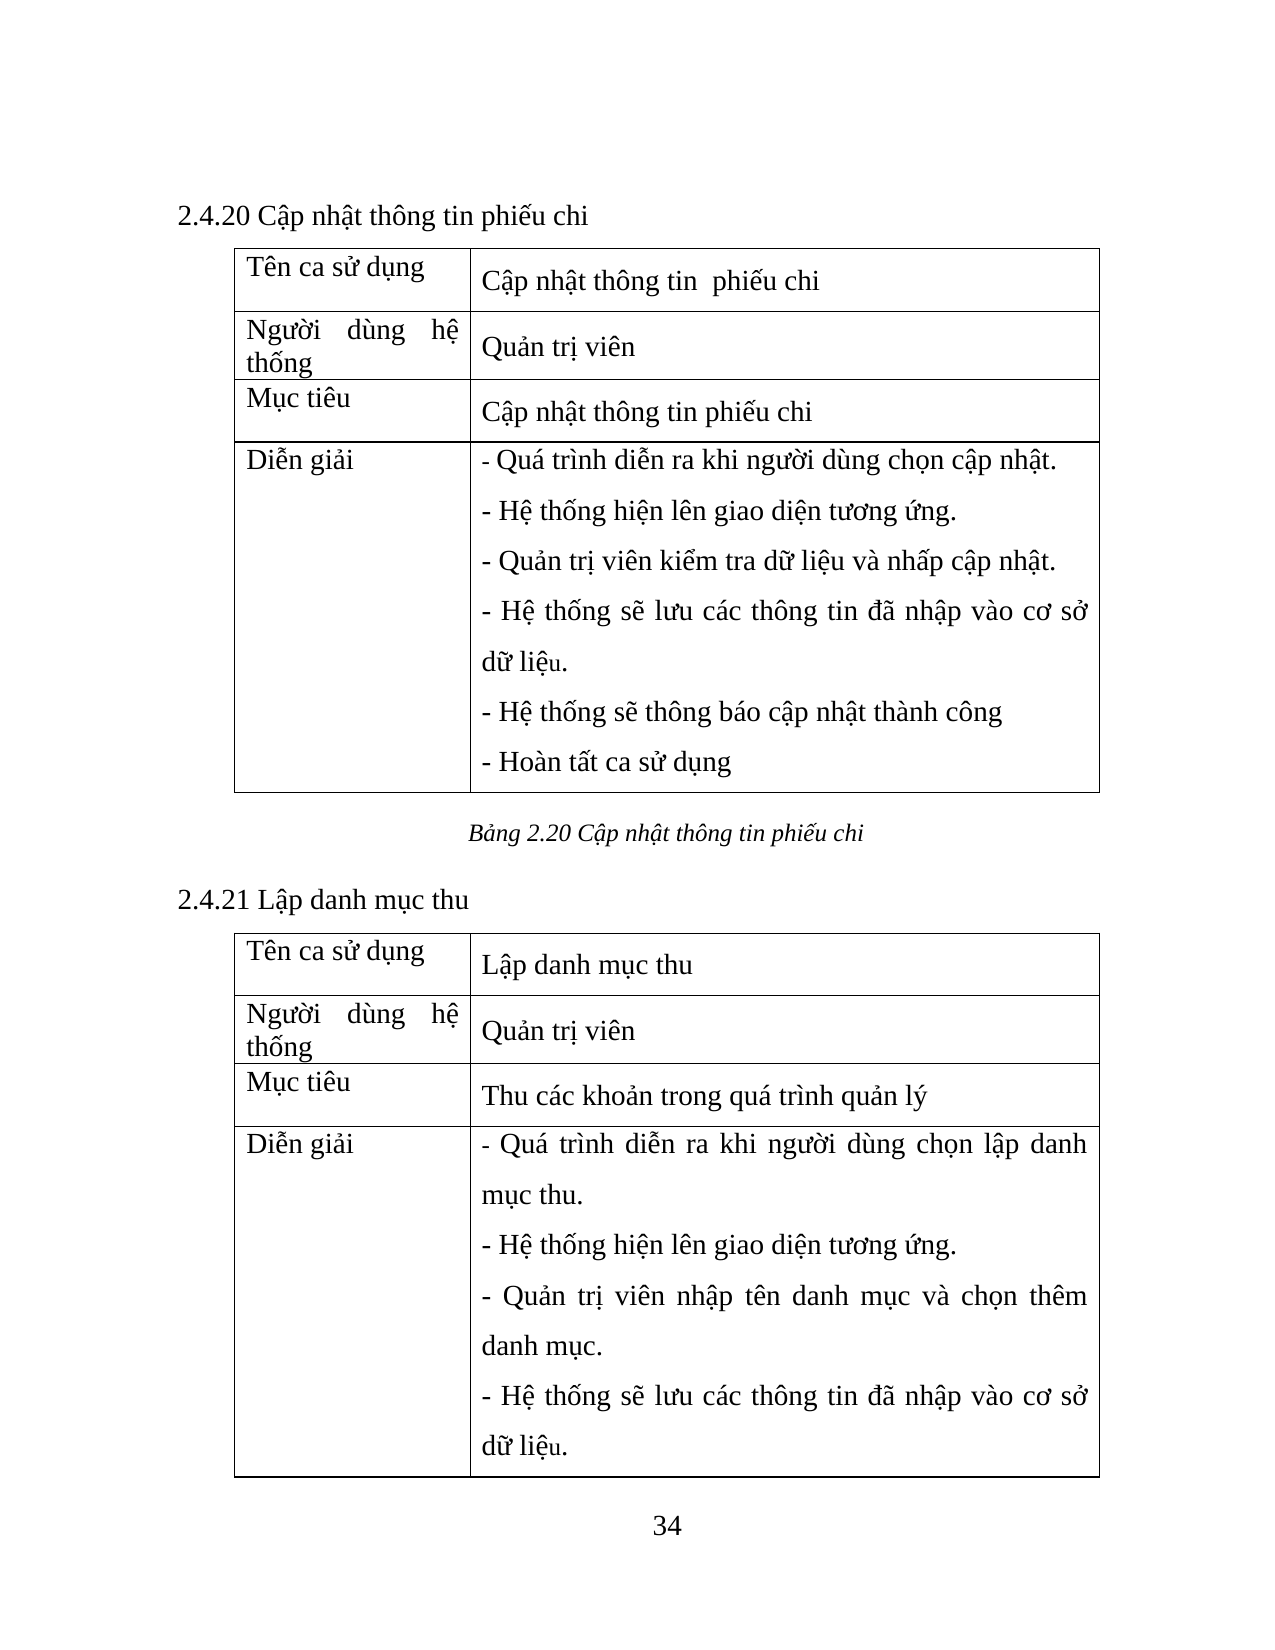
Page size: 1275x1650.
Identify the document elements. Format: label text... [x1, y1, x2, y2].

table_cell Người dùng hệ thống [235, 996, 470, 1063]
text 2.4.21 Lập danh mục thu [177, 882, 1157, 916]
table_cell Diễn giải [235, 443, 470, 792]
table_header Lập danh mục thu [471, 934, 1099, 995]
table_cell Diễn giải [235, 1127, 470, 1476]
table_cell Thu các khoản trong quá trình quản lý [471, 1064, 1099, 1126]
table_cell Mục tiêu [235, 380, 470, 441]
table_header Tên ca sử dụng [235, 249, 470, 311]
table_cell Quản trị viên [471, 996, 1099, 1063]
table_cell - Quá trình diễn ra khi người dùng chọn cập nhật. - Hệ thống hiện lên giao diện tương ứng. - Quản trị viên kiểm tra dữ liệu và nhấp cập nhật. - Hệ thống sẽ lưu các thông tin đã nhập vào cơ sở dữ liệu. - Hệ thống sẽ thông báo cập nhật thành công - Hoàn tất ca sử dụng [471, 443, 1099, 792]
text 2.4.20 Cập nhật thông tin phiếu chi [177, 198, 1157, 232]
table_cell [471, 1127, 1099, 1476]
table_cell Người dùng hệ thống [235, 312, 470, 379]
table_cell Cập nhật thông tin phiếu chi [471, 380, 1099, 441]
table_cell Quản trị viên [471, 312, 1099, 379]
table_header Cập nhật thông tin phiếu chi [471, 249, 1099, 311]
table_header Tên ca sử dụng [235, 934, 470, 995]
table_cell Mục tiêu [235, 1064, 470, 1126]
